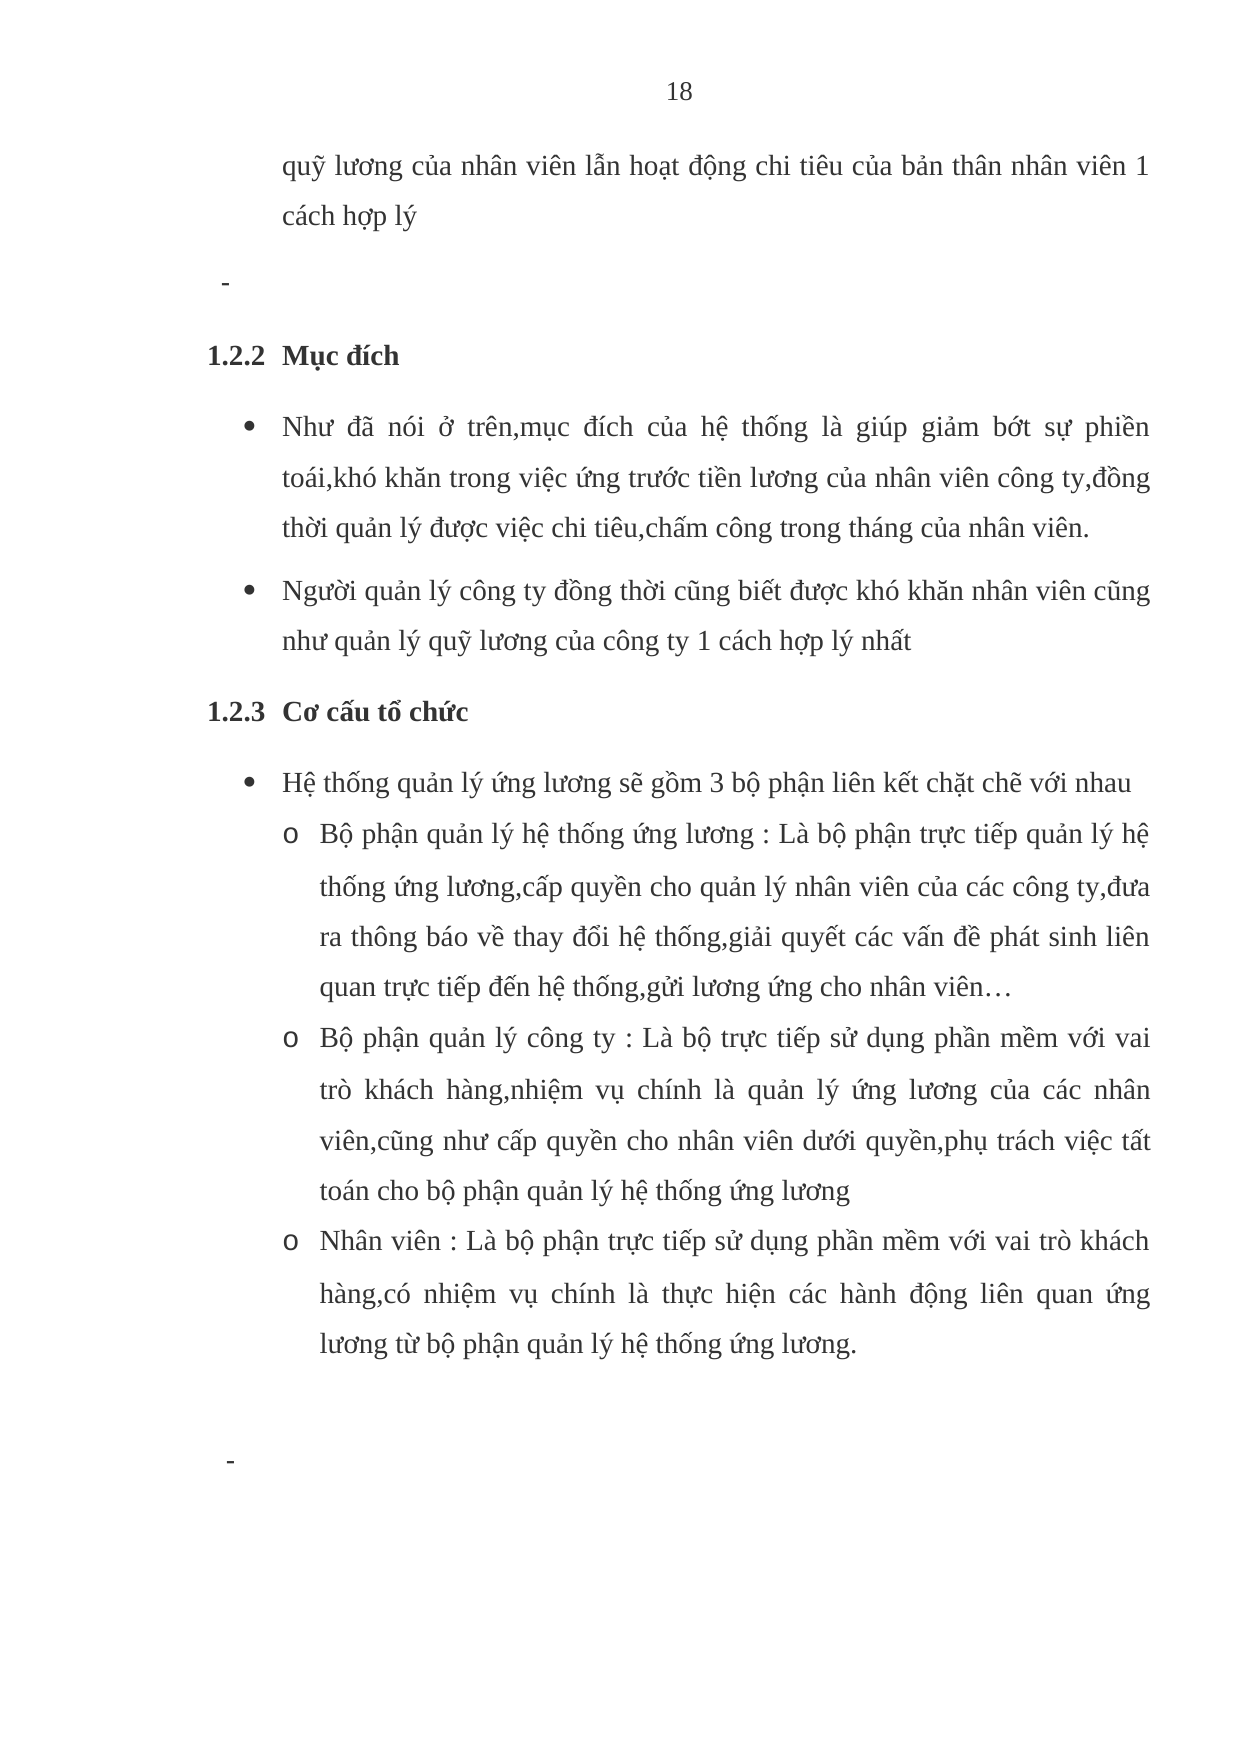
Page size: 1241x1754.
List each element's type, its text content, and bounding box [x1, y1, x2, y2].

list Hệ thống quản lý ứng lương sẽ gồm 3 bộ phận liên kết chặt chẽ với nhau [244, 766, 1152, 799]
list Bộ phận quản lý công ty : Là bộ trực tiếp sử dụng phần mềm với vai trò khách hàng,nhiệm vụ chính là quản lý ứng lương của các nhân viên,cũng như cấp quyền cho nhân viên dưới quyền,phụ trách việc tất toán cho bộ phận quản lý hệ thống ứng lương [282, 1020, 1152, 1207]
list Bộ phận quản lý hệ thống ứng lương : Là bộ phận trực tiếp quản lý hệ thống ứng lương,cấp quyền cho quản lý nhân viên của các công ty,đưa ra thông báo về thay đổi hệ thống,giải quyết các vấn đề phát sinh liên quan trực tiếp đến hệ thống,gửi lương ứng cho nhân viên… [282, 816, 1152, 1003]
list Nhân viên : Là bộ phận trực tiếp sử dụng phần mềm với vai trò khách hàng,có nhiệm vụ chính là thực hiện các hành động liên quan ứng lương từ bộ phận quản lý hệ thống ứng lương. [282, 1223, 1152, 1360]
list Người quản lý công ty đồng thời cũng biết được khó khăn nhân viên cũng như quản lý quỹ lương của công ty 1 cách hợp lý nhất [244, 573, 1152, 657]
list Như đã nói ở trên,mục đích của hệ thống là giúp giảm bớt sự phiền toái,khó khăn trong việc ứng trước tiền lương của nhân viên công ty,đồng thời quản lý được việc chi tiêu,chấm công trong tháng của nhân viên. [244, 409, 1152, 543]
subtitle Cơ cấu tổ chức [207, 694, 1152, 728]
subtitle Mục đích [207, 338, 1152, 372]
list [244, 148, 1152, 232]
